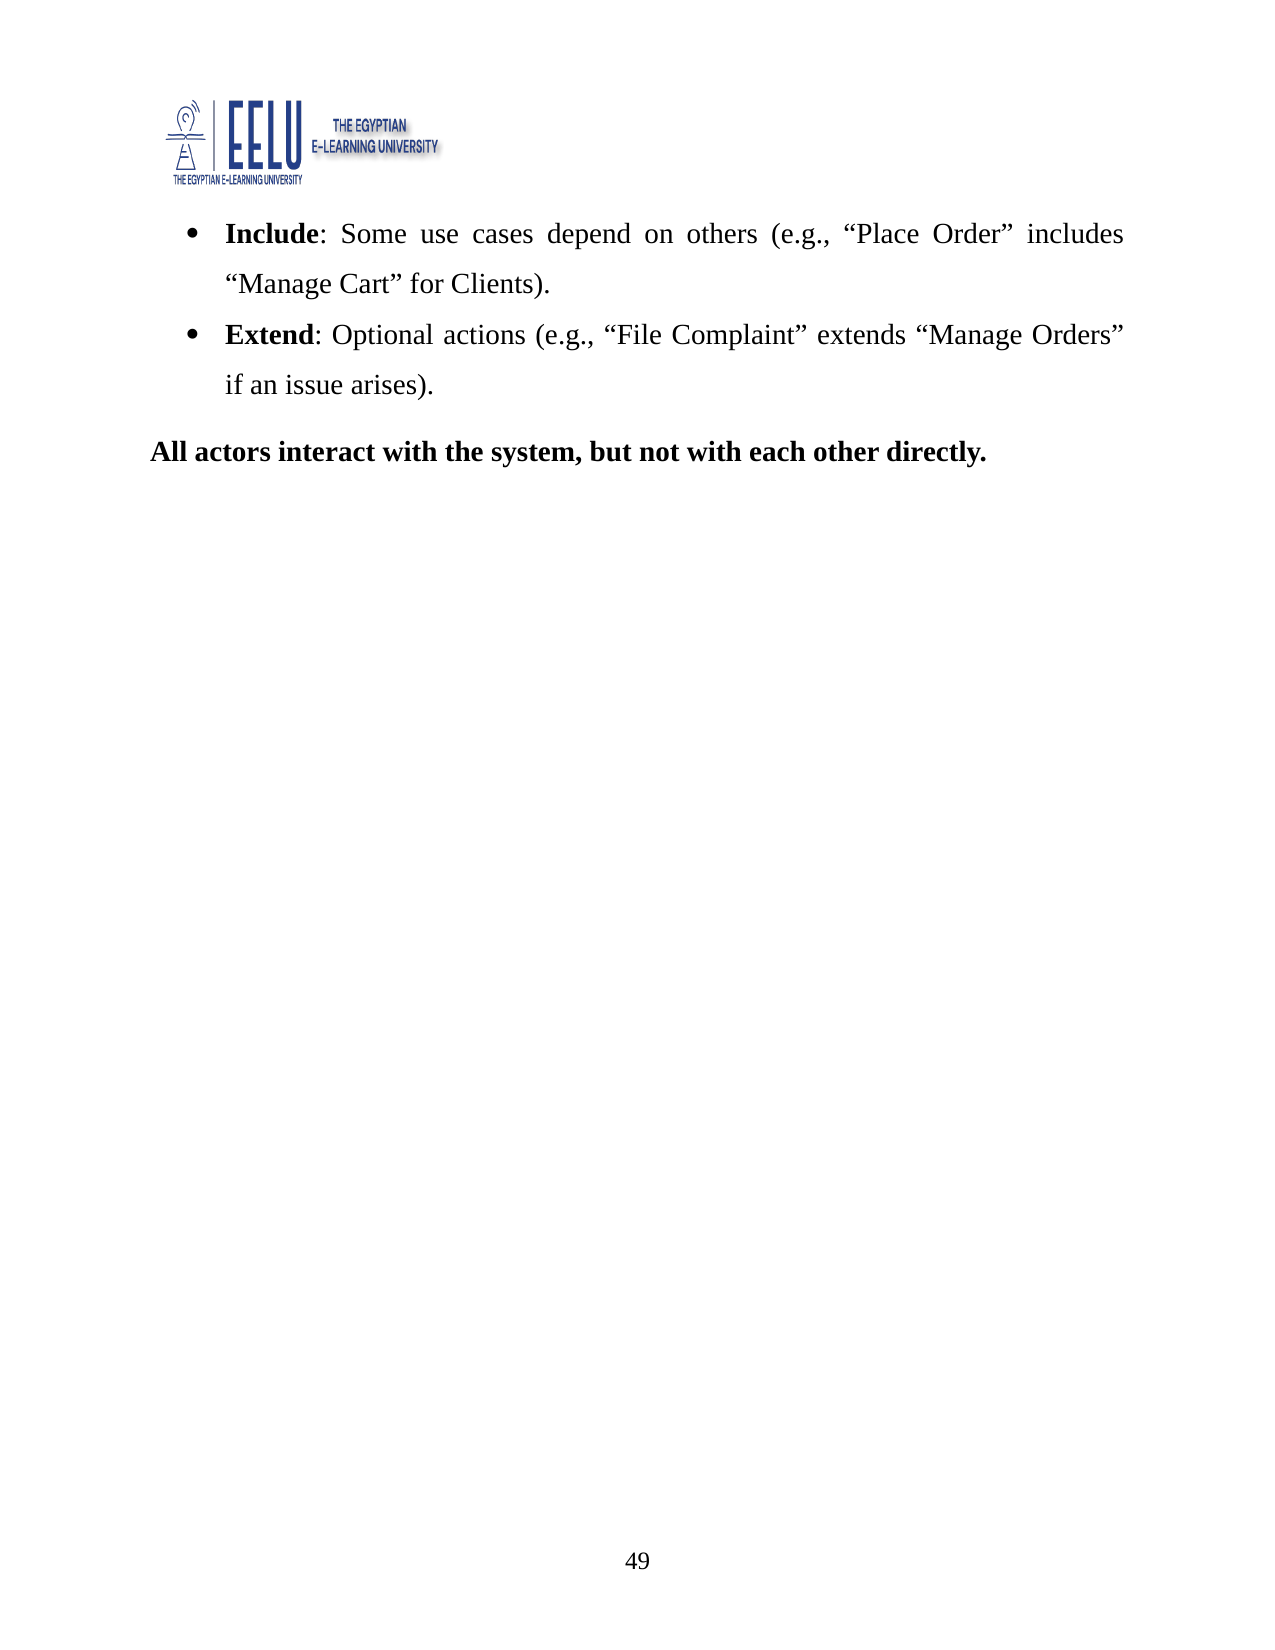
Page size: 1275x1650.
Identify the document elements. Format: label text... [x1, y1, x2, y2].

list Include: Some use cases depend on others (e.g., “Place Order” includes “Manage Cart” for Clients). [187, 216, 1125, 300]
picture [150, 75, 444, 188]
list Extend: Optional actions (e.g., “File Complaint” extends “Manage Orders” if an issue arises). [187, 317, 1125, 401]
text All actors interact with the system, but not with each other directly. [150, 434, 1125, 468]
